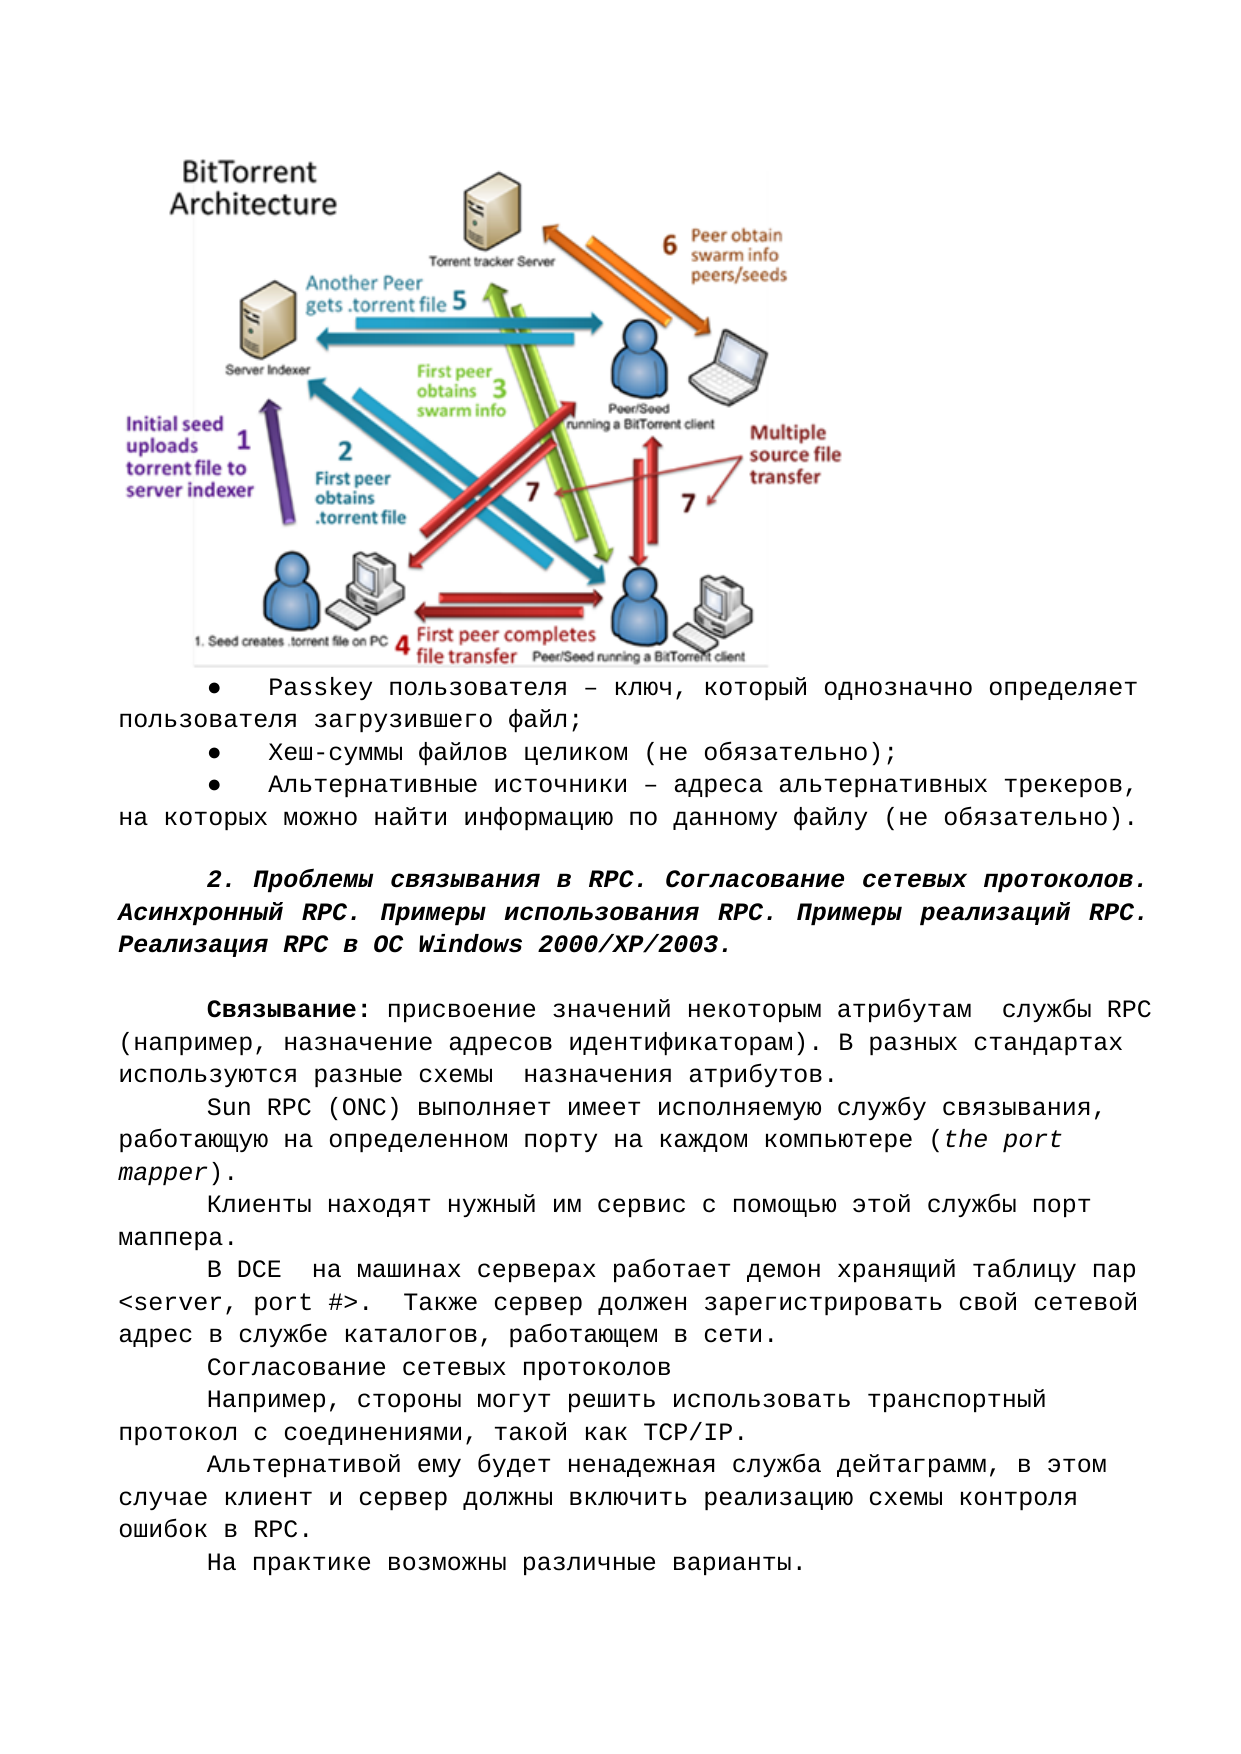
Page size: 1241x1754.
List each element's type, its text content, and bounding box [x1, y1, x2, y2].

text Альтернативой ему будет ненадежная служба дейтаграмм, в этом случае клиент и сервер должны включить реализацию схемы контроля ошибок в RPC. [118, 1452, 1152, 1545]
picture [118, 150, 845, 671]
list Альтернативные источники – адреса альтернативных трекеров, на которых можно найти информацию по данному файлу (не обязательно). [118, 772, 1152, 832]
text Sun RPC (ONC) выполняет имеет исполняемую службу связывания, работающую на определенном порту на каждом компьютере (the port mapper). [118, 1094, 1152, 1188]
text В DCE на машинах серверах работает демон хранящий таблицу пар <server, port #>. Также сервер должен зарегистрировать свой сетевой адрес в службе каталогов, работающем в сети. [118, 1257, 1152, 1350]
text Связывание: присвоение значений некоторым атрибутам службы RPC (например, назначение адресов идентификаторам). В разных стандартах используются разные схемы назначения атрибутов. [118, 997, 1152, 1090]
text На практике возможны различные варианты. [118, 1549, 1152, 1578]
text Например, стороны могут решить использовать транспортный протокол с соединениями, такой как TCP/IP. [118, 1387, 1152, 1448]
list Passkey пользователя – ключ, который однозначно определяет пользователя загрузившего файл; [118, 674, 1152, 735]
text Клиенты находят нужный им сервис с помощью этой службы порт маппера. [118, 1192, 1152, 1253]
text Согласование сетевых протоколов [118, 1354, 1152, 1383]
list Хеш-суммы файлов целиком (не обязательно); [118, 739, 1152, 767]
text 2. Проблемы связывания в RPC. Согласование сетевых протоколов. Асинхронный RPC. Примеры использования RPC. Примеры реализаций RPC. Реализация RPC в ОС Windows 2000/XP/2003. [118, 867, 1152, 960]
